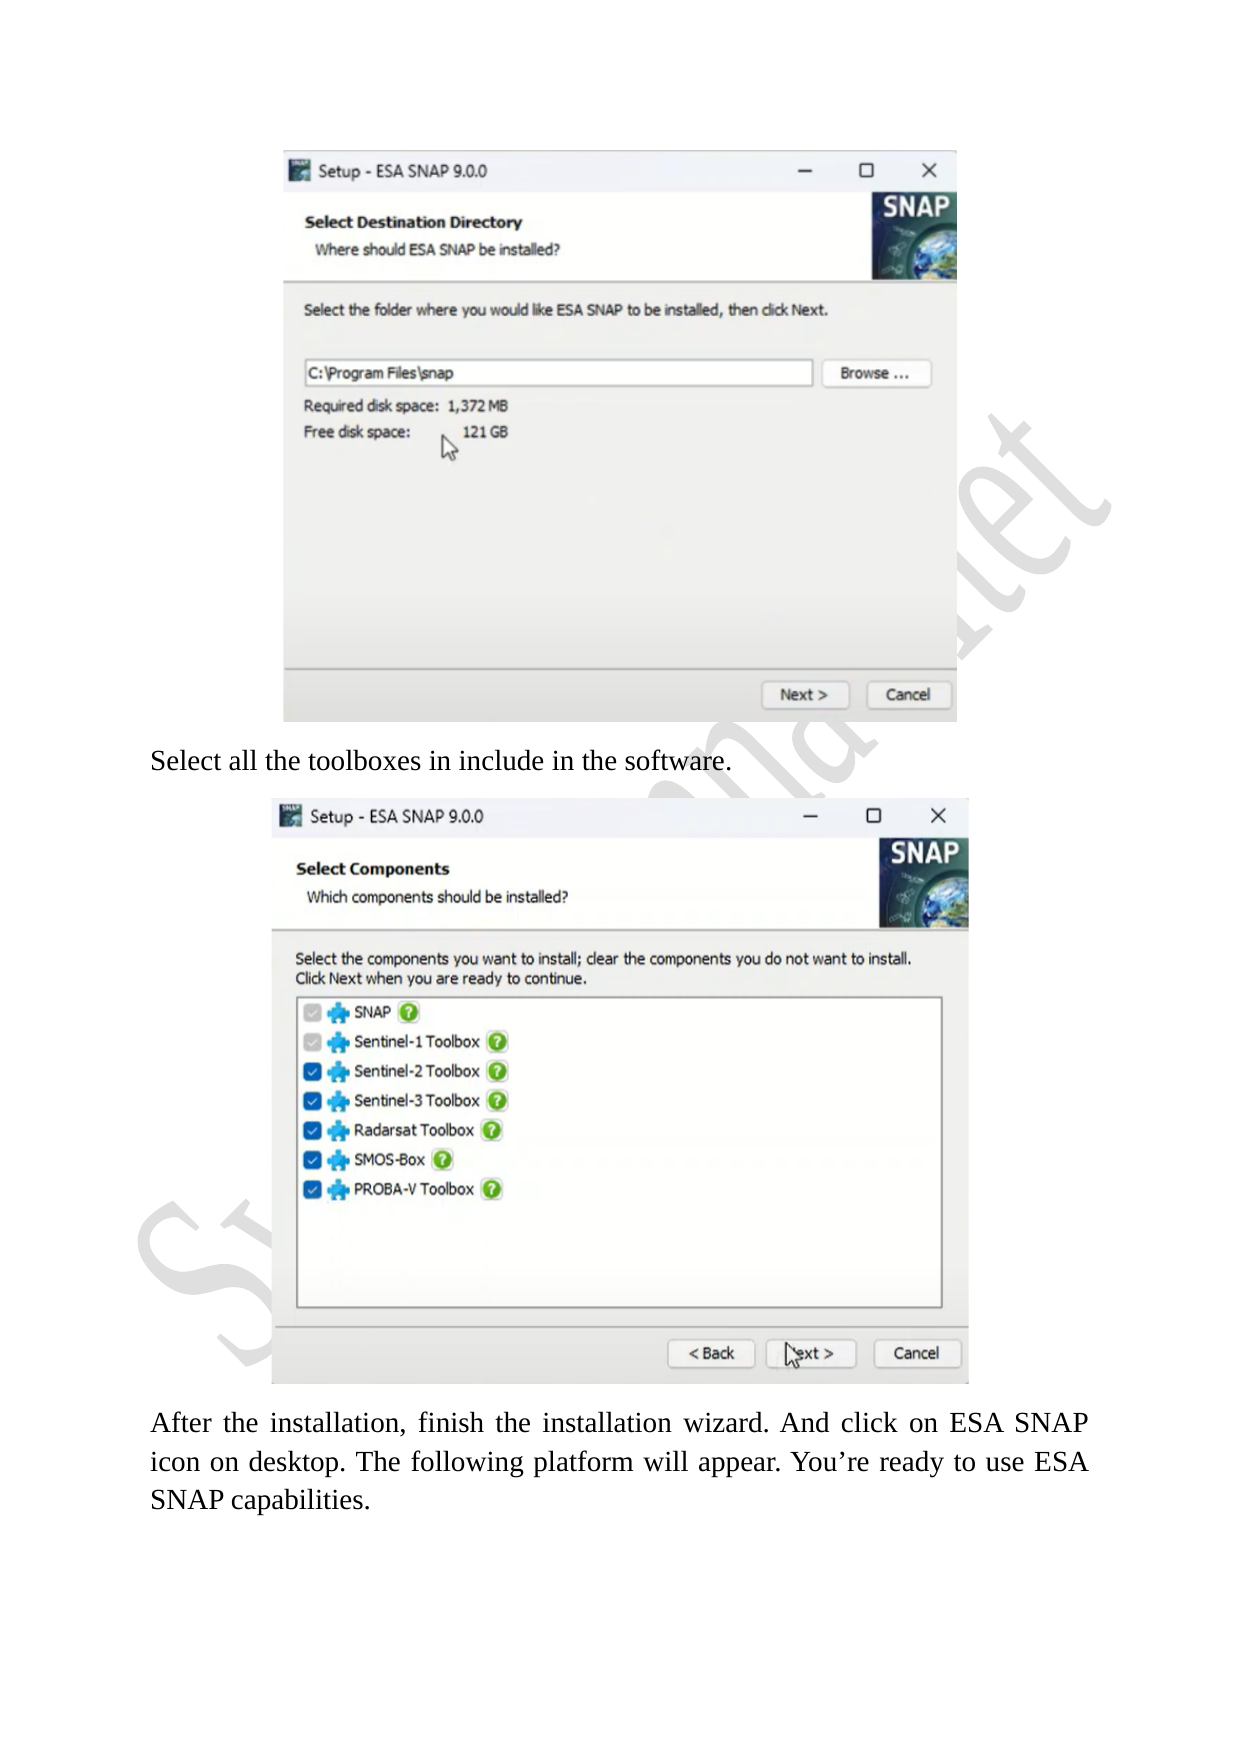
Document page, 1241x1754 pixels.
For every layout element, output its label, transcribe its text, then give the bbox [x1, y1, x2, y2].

picture [283, 150, 957, 722]
picture [271, 798, 969, 1384]
text Select all the toolboxes in include in the software. [150, 743, 1090, 776]
text After the installation, finish the installation wizard. And click on ESA SNAP icon on desktop. The following platform will appear. You’re ready to use ESA SNAP capabilities. [150, 1405, 1090, 1516]
